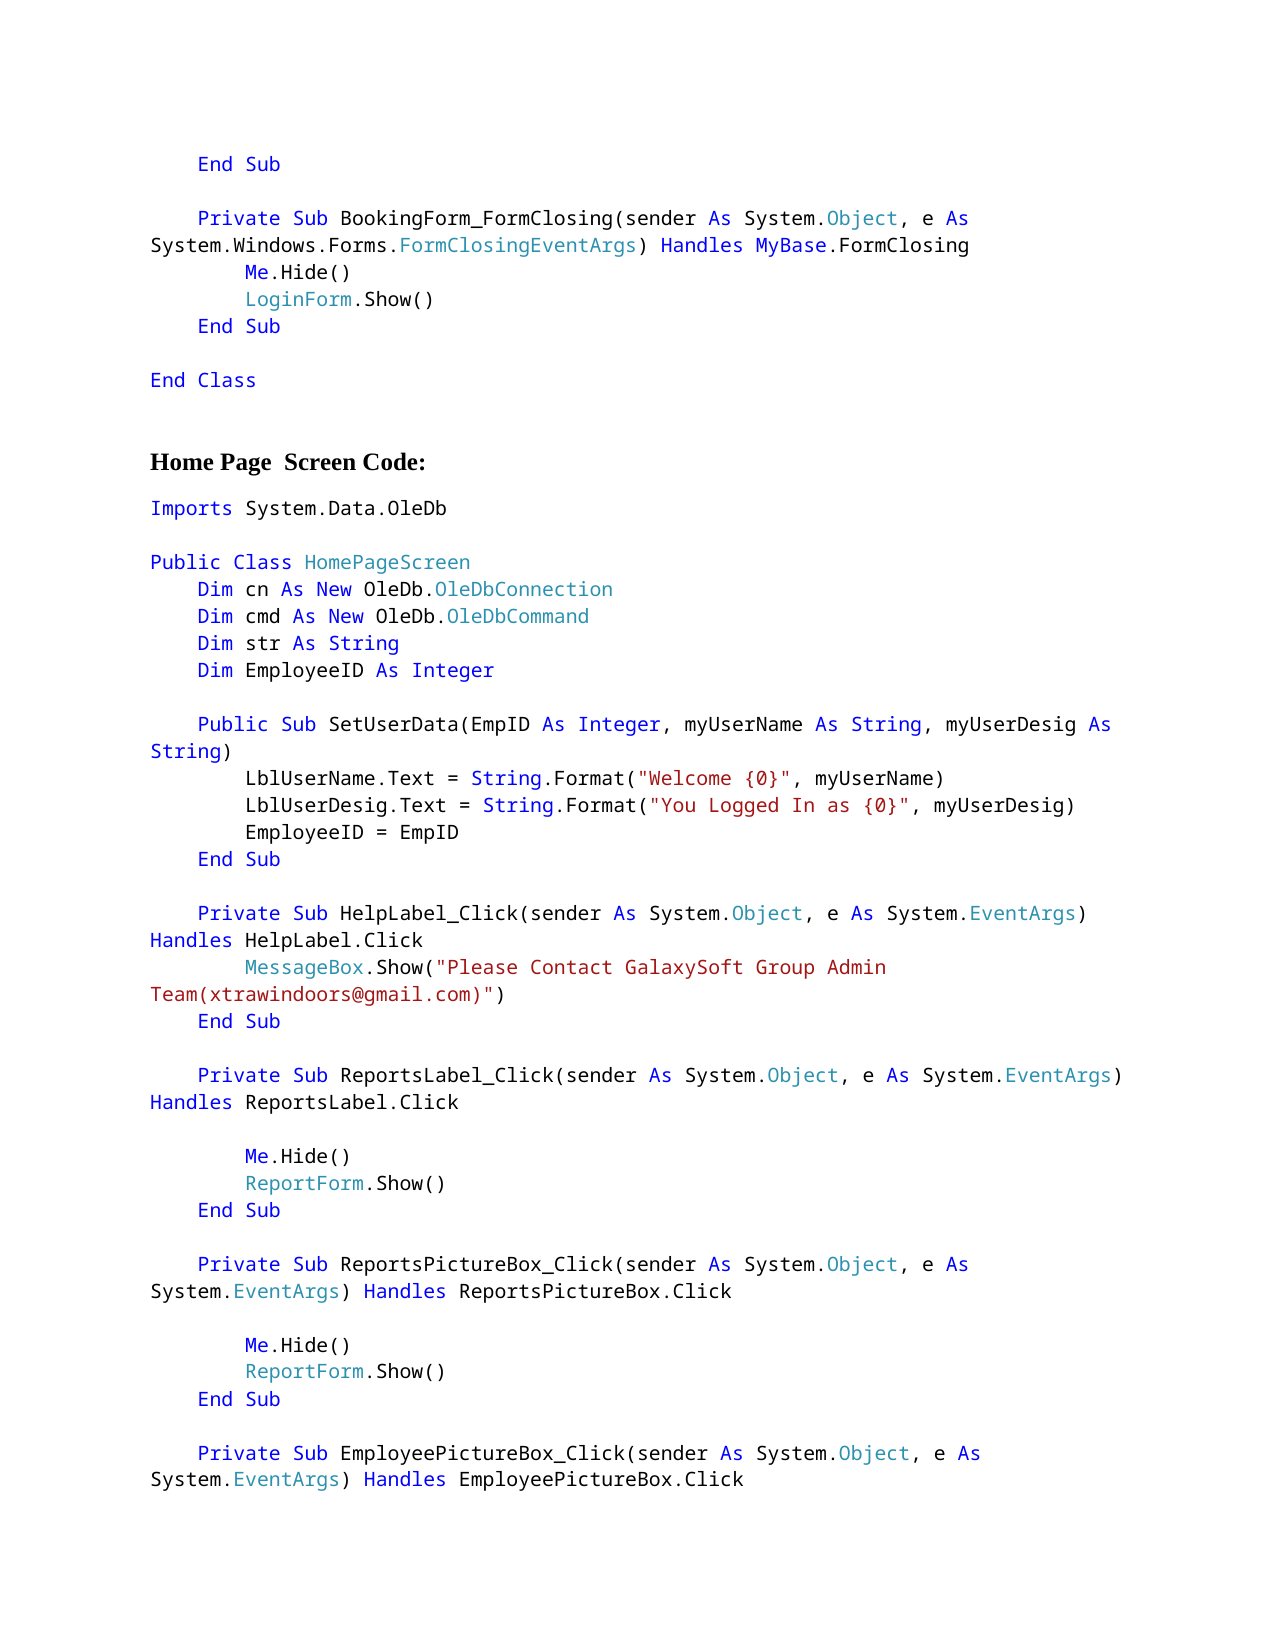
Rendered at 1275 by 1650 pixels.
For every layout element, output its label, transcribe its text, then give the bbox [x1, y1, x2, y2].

text LblUserDesig.Text = String.Format("You Logged In as {0}", myUserDesig) [150, 791, 1125, 818]
text Me.Hide() [150, 258, 1125, 285]
text End Sub [150, 845, 1125, 872]
text End Class [150, 366, 1125, 393]
text End Sub [150, 150, 1125, 177]
text Dim EmployeeID As Integer [150, 656, 1125, 683]
text ReportForm.Show() [150, 1358, 1125, 1385]
text Public Sub SetUserData(EmpID As Integer, myUserName As String, myUserDesig As String) [150, 710, 1125, 764]
text Dim cmd As New OleDb.OleDbCommand [150, 602, 1125, 629]
text End Sub [150, 1385, 1125, 1412]
text Imports System.Data.OleDb [150, 494, 1125, 521]
text Public Class HomePageScreen [150, 548, 1125, 575]
text EmployeeID = EmpID [150, 818, 1125, 845]
text MessageBox.Show("Please Contact GalaxySoft Group Admin Team(xtrawindoors@gmail.com)") [150, 953, 1125, 1007]
text Me.Hide() [150, 1142, 1125, 1169]
text LblUserName.Text = String.Format("Welcome {0}", myUserName) [150, 764, 1125, 791]
text Private Sub EmployeePictureBox_Click(sender As System.Object, e As System.EventArgs) Handles EmployeePictureBox.Click [150, 1439, 1125, 1493]
text Private Sub HelpLabel_Click(sender As System.Object, e As System.EventArgs) Handles HelpLabel.Click [150, 899, 1125, 953]
text LoginForm.Show() [150, 285, 1125, 312]
text End Sub [150, 1196, 1125, 1223]
text Private Sub ReportsPictureBox_Click(sender As System.Object, e As System.EventArgs) Handles ReportsPictureBox.Click [150, 1250, 1125, 1304]
text Private Sub ReportsLabel_Click(sender As System.Object, e As System.EventArgs) Handles ReportsLabel.Click [150, 1061, 1125, 1115]
text End Sub [150, 1007, 1125, 1034]
text Dim str As String [150, 629, 1125, 656]
text Private Sub BookingForm_FormClosing(sender As System.Object, e As System.Windows.Forms.FormClosingEventArgs) Handles MyBase.FormClosing [150, 204, 1125, 258]
text End Sub [150, 312, 1125, 339]
text ReportForm.Show() [150, 1169, 1125, 1196]
text Me.Hide() [150, 1331, 1125, 1358]
text Dim cn As New OleDb.OleDbConnection [150, 575, 1125, 602]
text Home Page Screen Code: [150, 447, 1125, 476]
